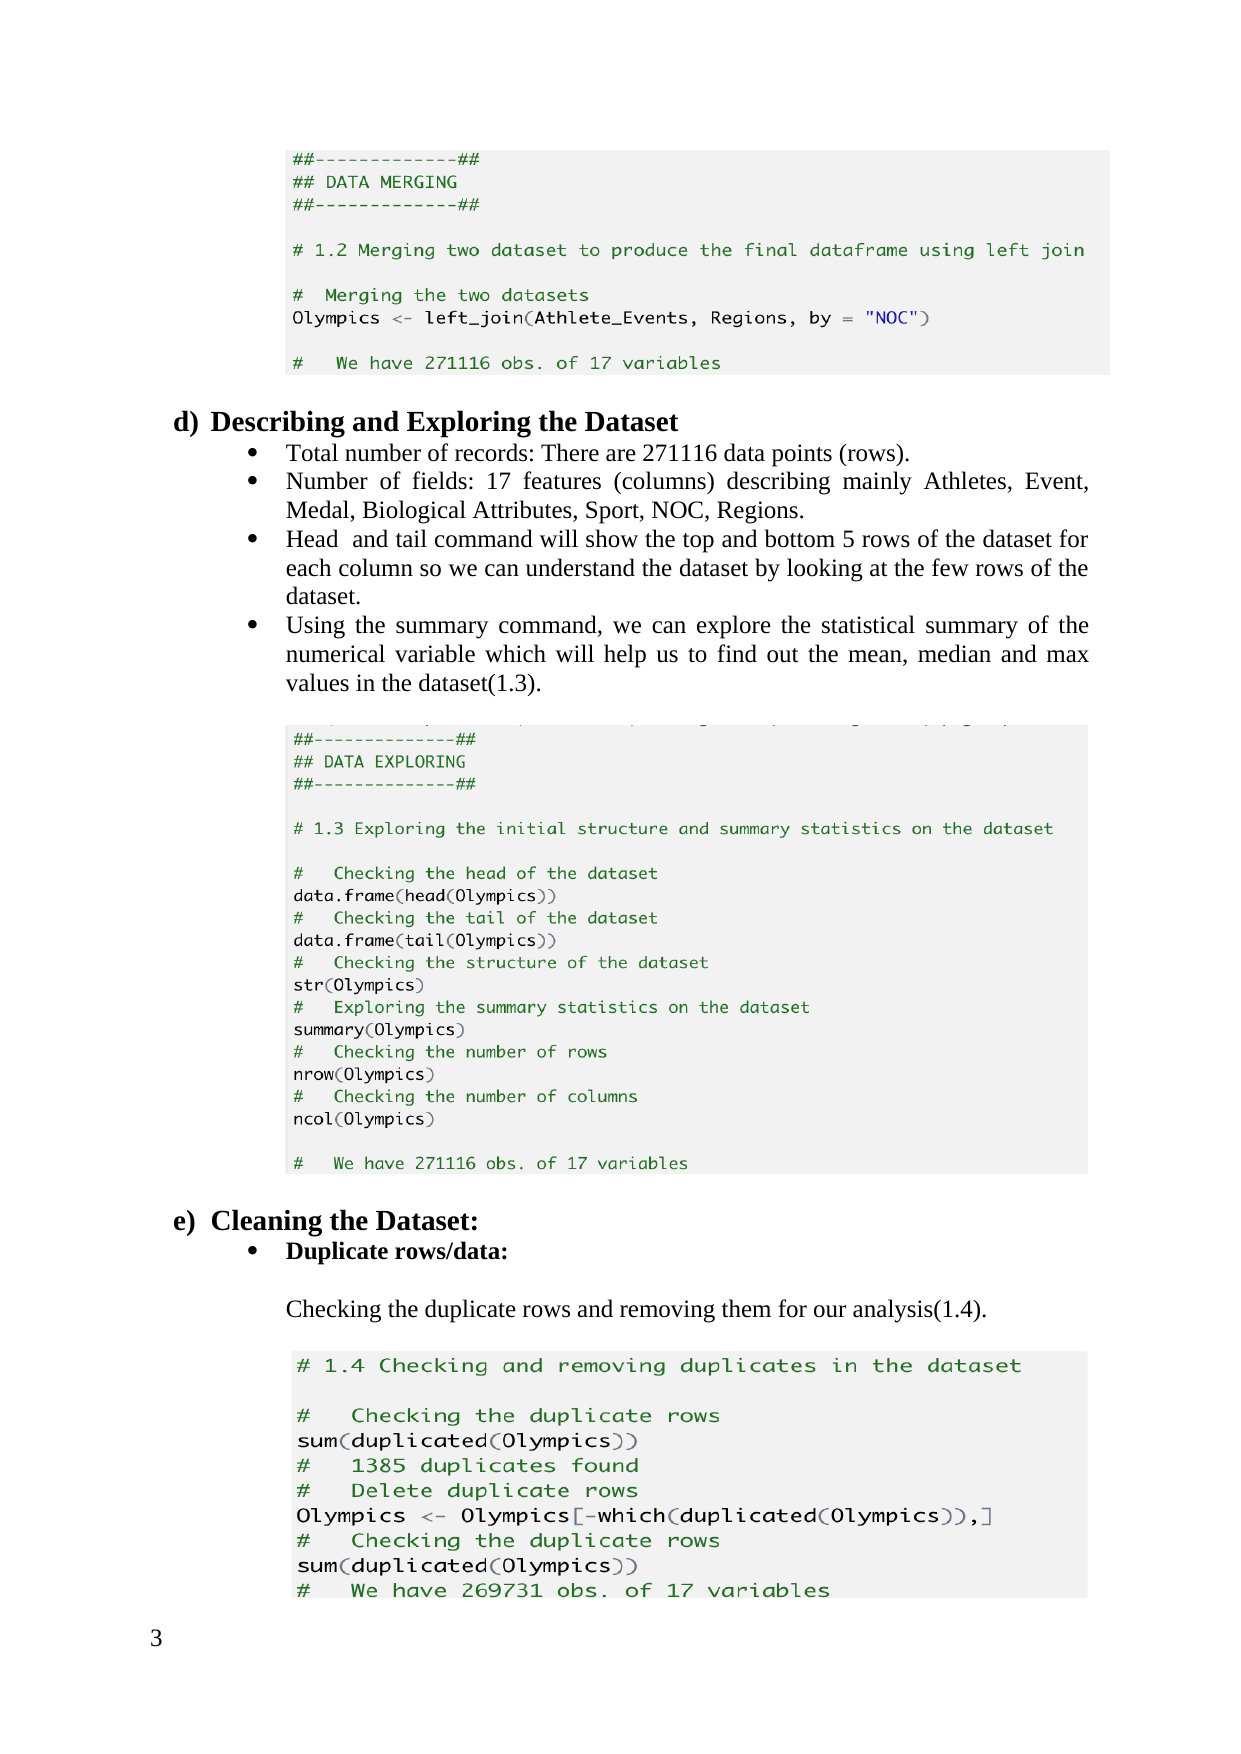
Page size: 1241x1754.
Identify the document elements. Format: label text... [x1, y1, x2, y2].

subtitle Checking the duplicate rows and removing them for our analysis(1.4). [286, 1294, 1090, 1322]
subtitle Describing and Exploring the Dataset [173, 404, 1090, 438]
subtitle Number of fields: 17 features (columns) describing mainly Athletes, Event, Medal, Biological Attributes, Sport, NOC, Regions. [248, 466, 1090, 524]
subtitle Head and tail command will show the top and bottom 5 rows of the dataset for each column so we can understand the dataset by looking at the few rows of the dataset. [248, 524, 1090, 610]
subtitle Duplicate rows/data: [248, 1236, 1090, 1265]
picture [285, 725, 1088, 1174]
subtitle Using the summary command, we can explore the statistical summary of the numerical variable which will help us to find out the mean, median and max values in the dataset(1.3). [248, 610, 1090, 696]
subtitle Cleaning the Dataset: [173, 1203, 1090, 1236]
picture [291, 1351, 1088, 1598]
subtitle Total number of records: There are 271116 data points (rows). [248, 438, 1090, 466]
picture [285, 150, 1110, 375]
